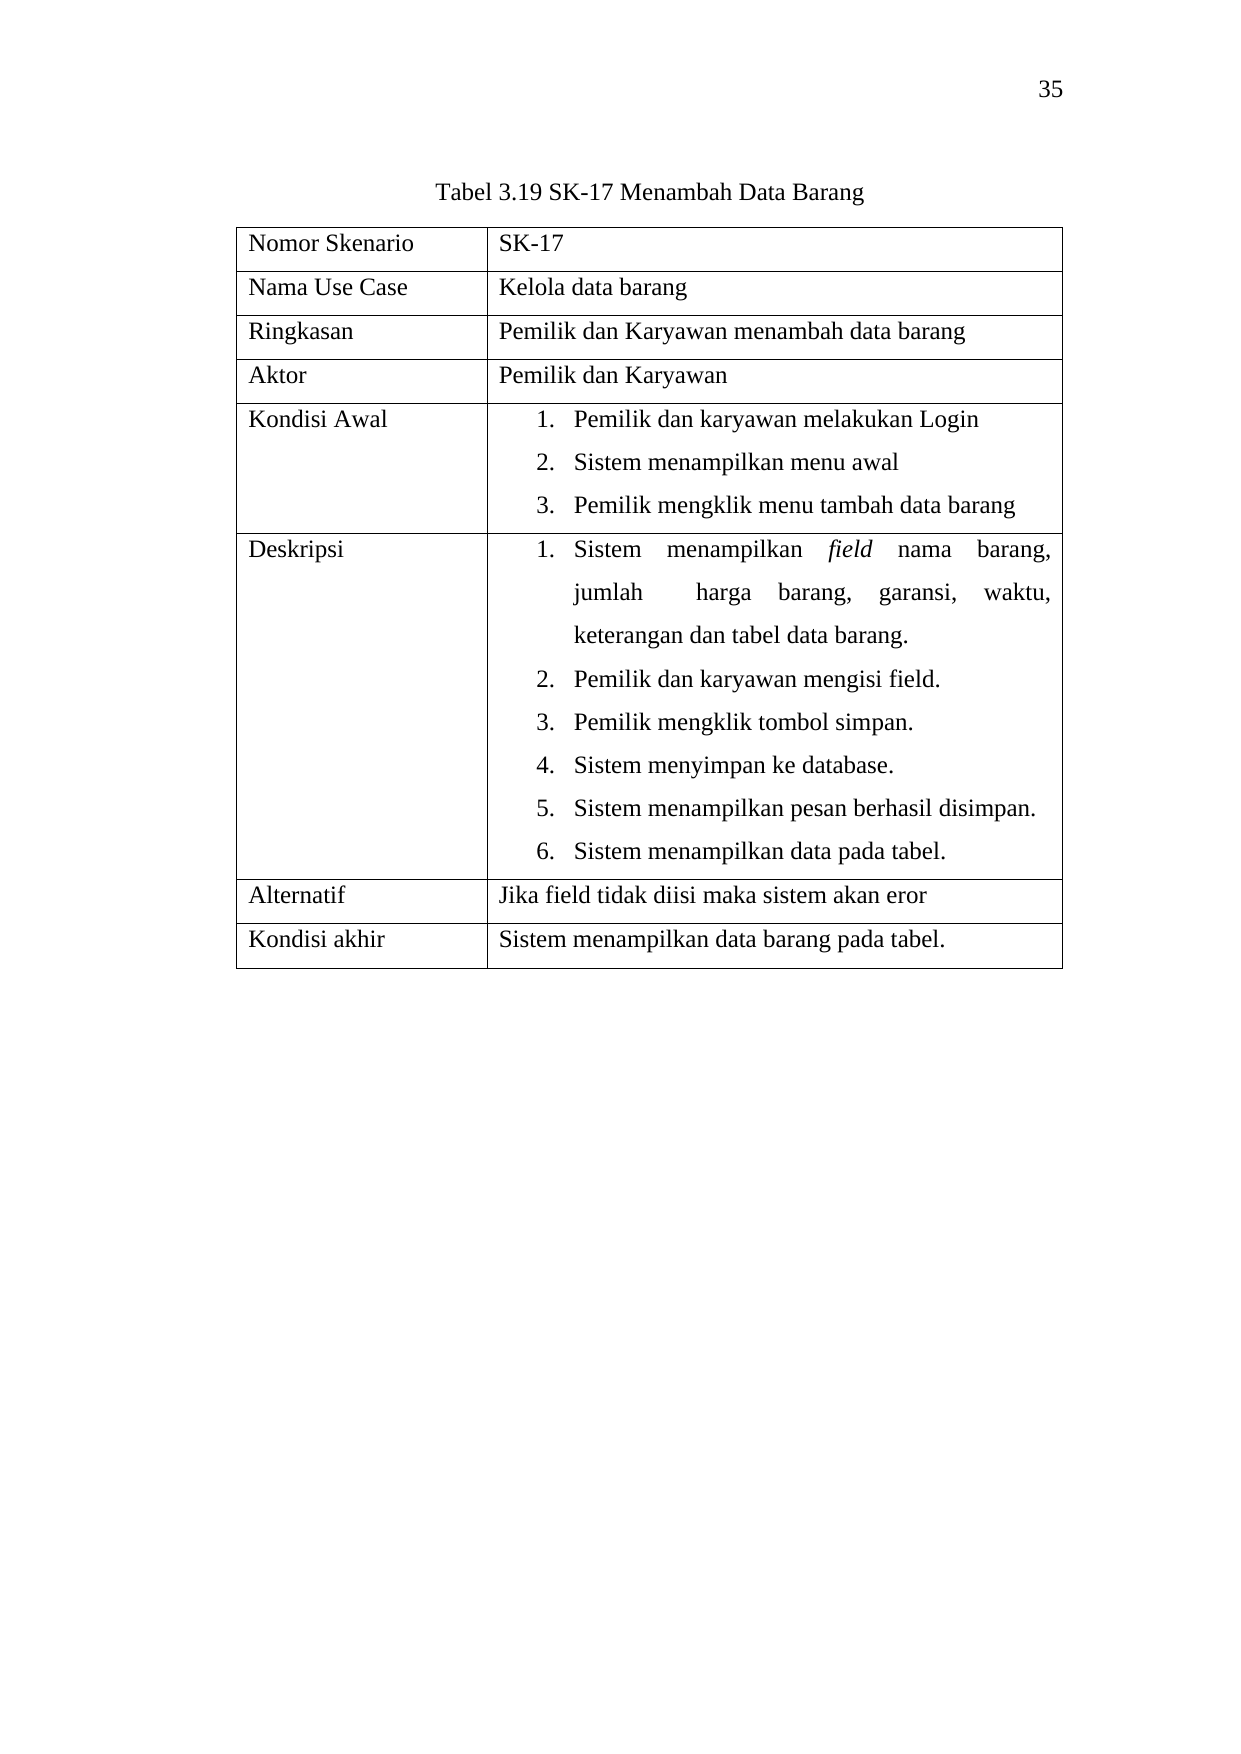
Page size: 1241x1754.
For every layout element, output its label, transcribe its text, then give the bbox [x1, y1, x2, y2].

table_cell Pemilik dan Karyawan menambah data barang [488, 316, 1062, 359]
table_cell Sistem menampilkan data barang pada tabel. [488, 924, 1062, 967]
table_header SK-17 [488, 228, 1062, 271]
text Tabel 3.19 SK-17 Menambah Data Barang [236, 177, 1063, 206]
table_cell Pemilik dan karyawan melakukan Login Sistem menampilkan menu awal Pemilik mengklik menu tambah data barang [488, 404, 1062, 533]
table_cell Nama Use Case [237, 272, 487, 315]
table_cell Pemilik dan Karyawan [488, 360, 1062, 403]
table_cell Ringkasan [237, 316, 487, 359]
table_header Nomor Skenario [237, 228, 487, 271]
table_cell Sistem menampilkan field nama barang, jumlah harga barang, garansi, waktu, keterangan dan tabel data barang. Pemilik dan karyawan mengisi field. Pemilik mengklik tombol simpan. Sistem menyimpan ke database. Sistem menampilkan pesan berhasil disimpan. Sistem menampilkan data pada tabel. [488, 534, 1062, 879]
table_cell Aktor [237, 360, 487, 403]
table_cell Alternatif [237, 880, 487, 923]
table_cell Jika field tidak diisi maka sistem akan eror [488, 880, 1062, 923]
table_cell Kelola data barang [488, 272, 1062, 315]
table_cell Kondisi akhir [237, 924, 487, 967]
table_cell Deskripsi [237, 534, 487, 879]
table_cell Kondisi Awal [237, 404, 487, 533]
